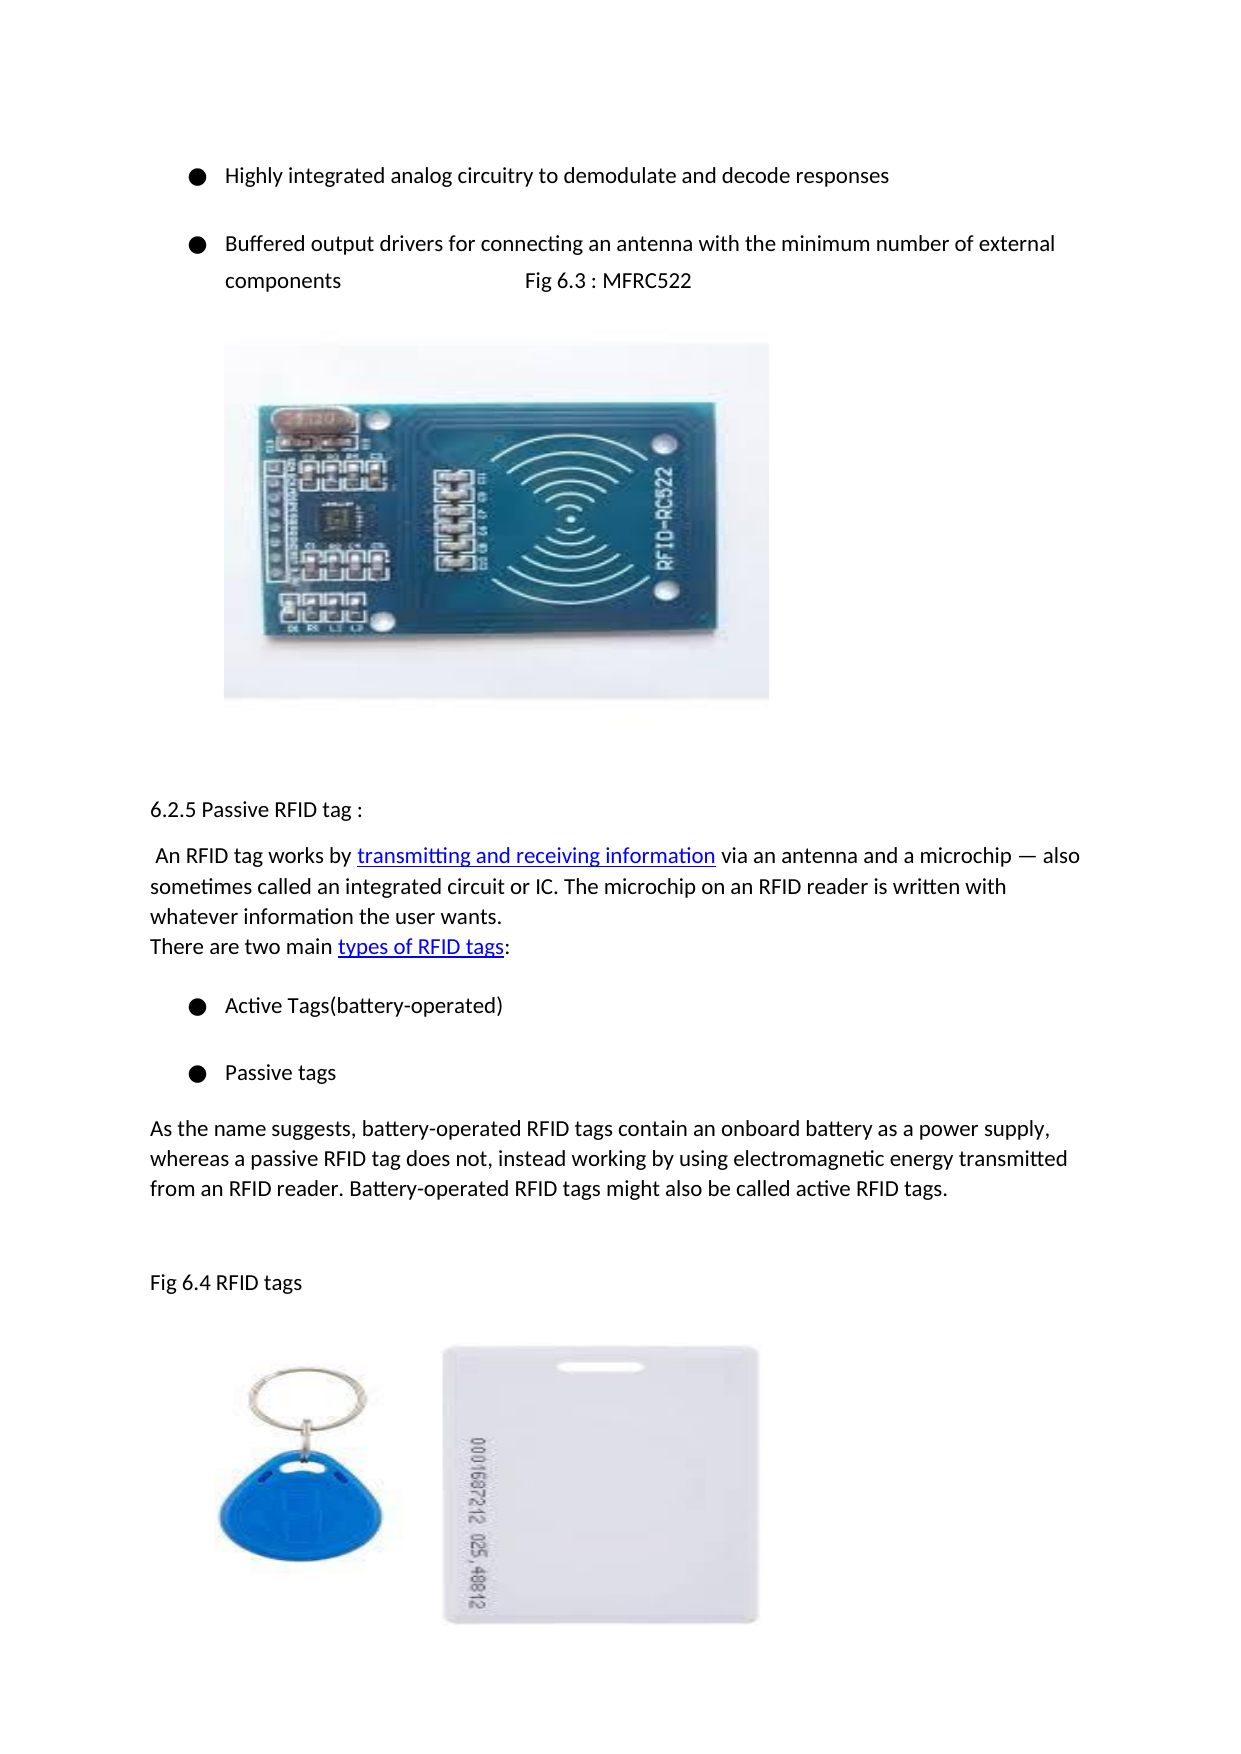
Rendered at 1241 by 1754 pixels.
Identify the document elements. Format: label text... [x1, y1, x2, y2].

list Passive tags [187, 1046, 1090, 1093]
text As the name suggests, battery-operated RFID tags contain an onboard battery as a power supply, whereas a passive RFID tag does not, instead working by using electromagnetic energy transmitted from an RFID reader. Battery-operated RFID tags might also be called active RFID tags. [150, 1114, 1090, 1202]
picture [223, 317, 770, 727]
picture [214, 1343, 765, 1627]
list Buffered output drivers for connecting an antenna with the minimum number of external components Fig 6.3 : MFRC522 [187, 217, 1090, 294]
text An RFID tag works by transmitting and receiving information via an antenna and a microchip — also sometimes called an integrated circuit or IC. The microchip on an RFID reader is written with whatever information the user wants. There are two main types of RFID tags: [150, 842, 1090, 960]
list Active Tags(battery-operated) [187, 979, 1090, 1026]
text 6.2.5 Passive RFID tag : [150, 795, 1090, 823]
list Highly integrated analog circuitry to demodulate and decode responses [187, 150, 1090, 197]
text Fig 6.4 RFID tags [150, 1268, 1090, 1296]
